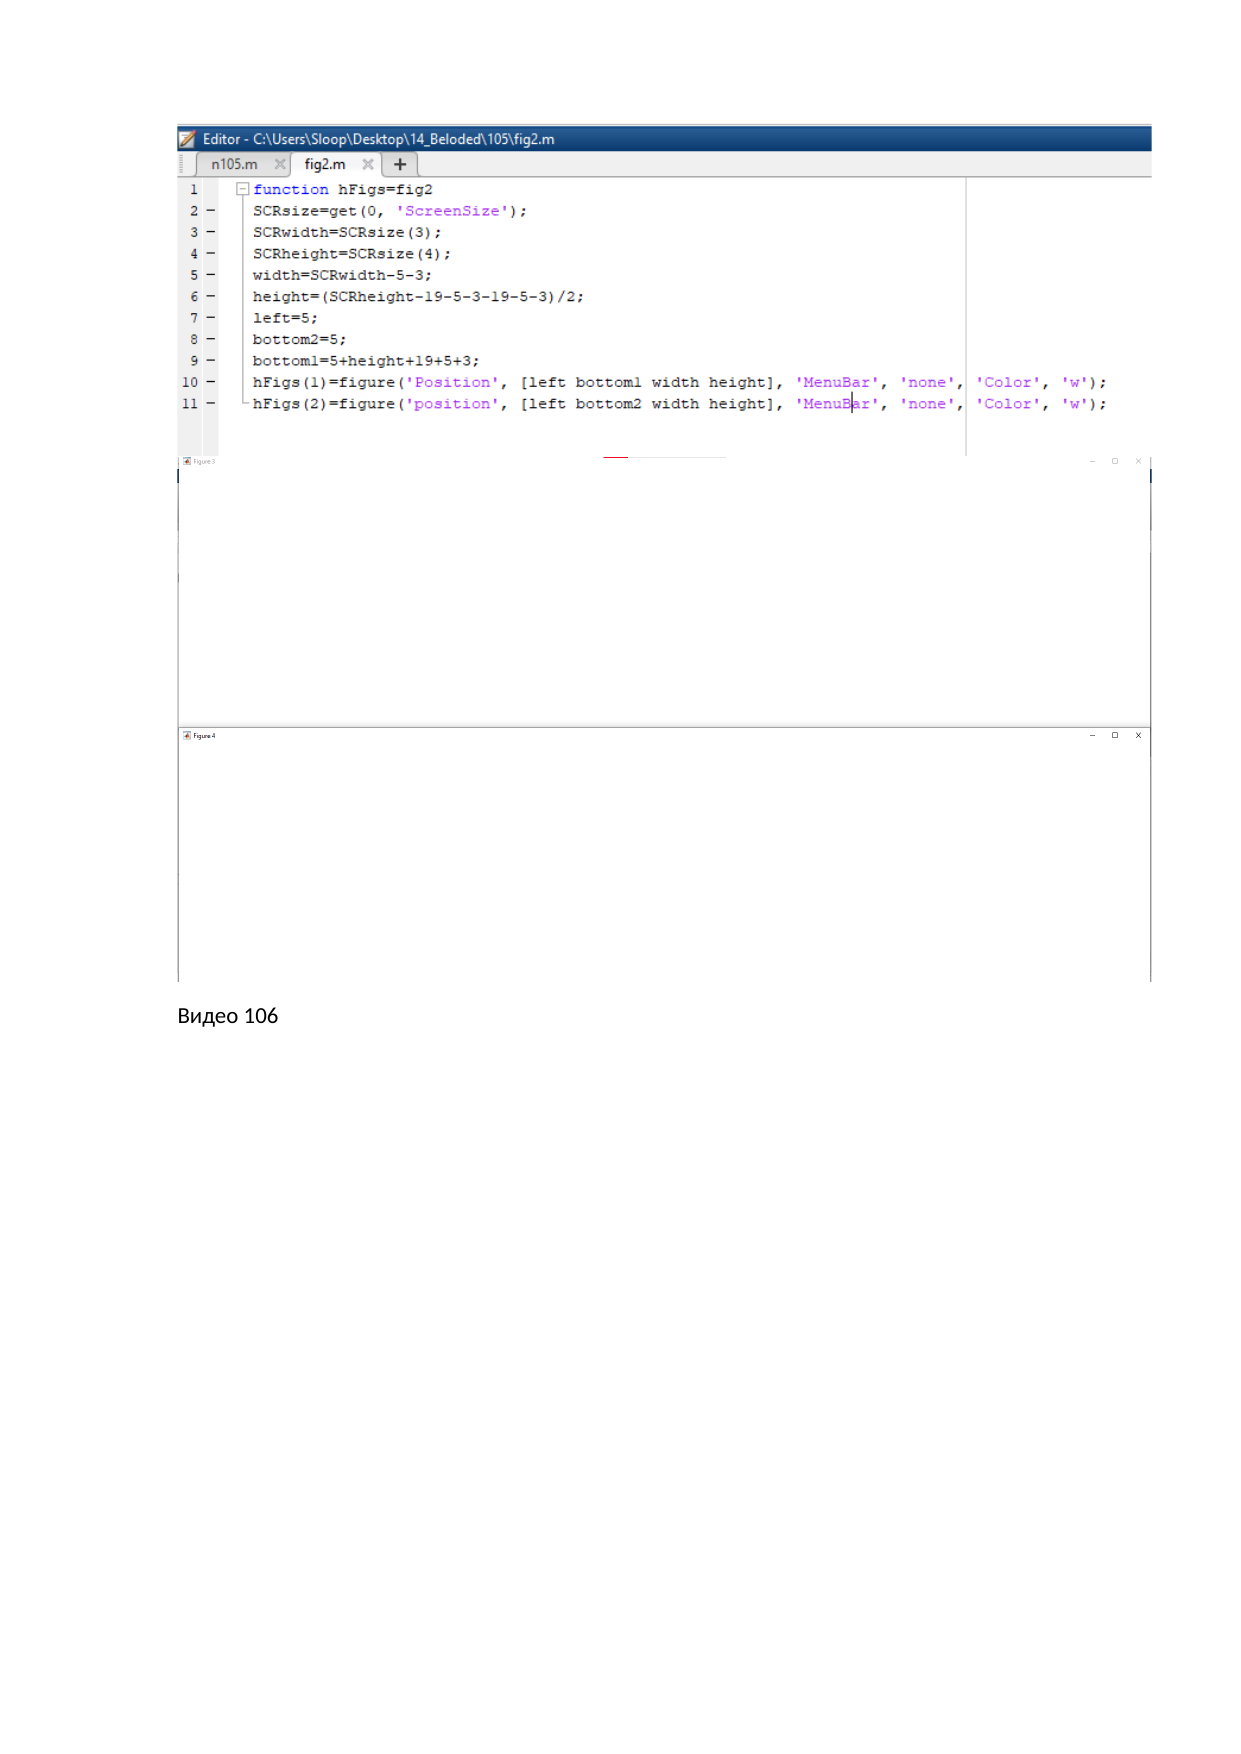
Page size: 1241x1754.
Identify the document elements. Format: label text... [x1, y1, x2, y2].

picture [177, 457, 1152, 982]
picture [177, 118, 1152, 456]
text Видео 106 [177, 1001, 1152, 1029]
